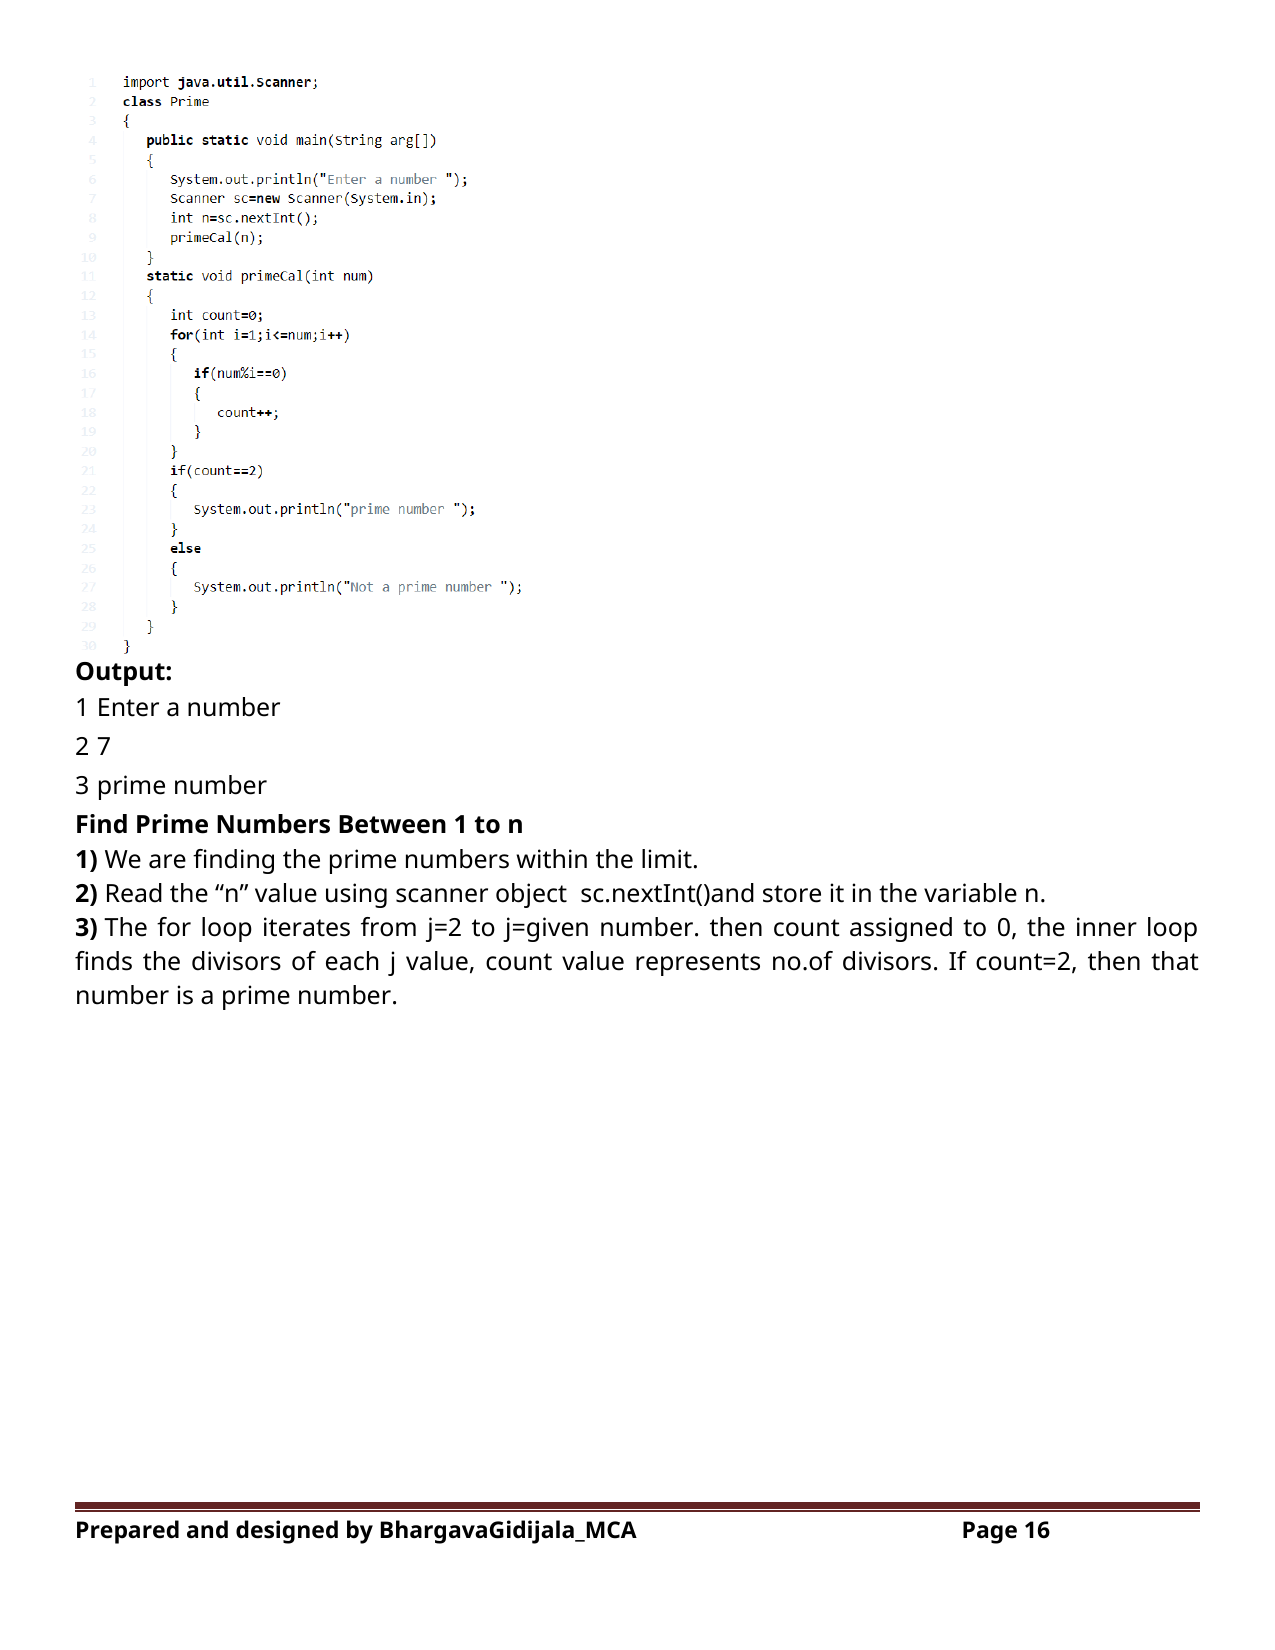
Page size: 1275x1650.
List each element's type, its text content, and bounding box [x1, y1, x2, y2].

picture [75, 75, 524, 654]
table_header Enter a number 7 prime number [95, 688, 669, 807]
subtitle Find Prime Numbers Between 1 to n [75, 807, 1200, 841]
text Output: [75, 654, 1200, 688]
table_header 1 2 3 [74, 688, 95, 807]
text 3) The for loop iterates from j=2 to j=given number. then count assigned to 0, the inner loop finds the divisors of each j value, count value represents no.of divisors. If count=2, then that number is a prime number. [75, 909, 1200, 1012]
text 2) Read the “n” value using scanner object sc.nextInt()and store it in the variable n. [75, 875, 1200, 909]
text 1) We are finding the prime numbers within the limit. [75, 841, 1200, 875]
